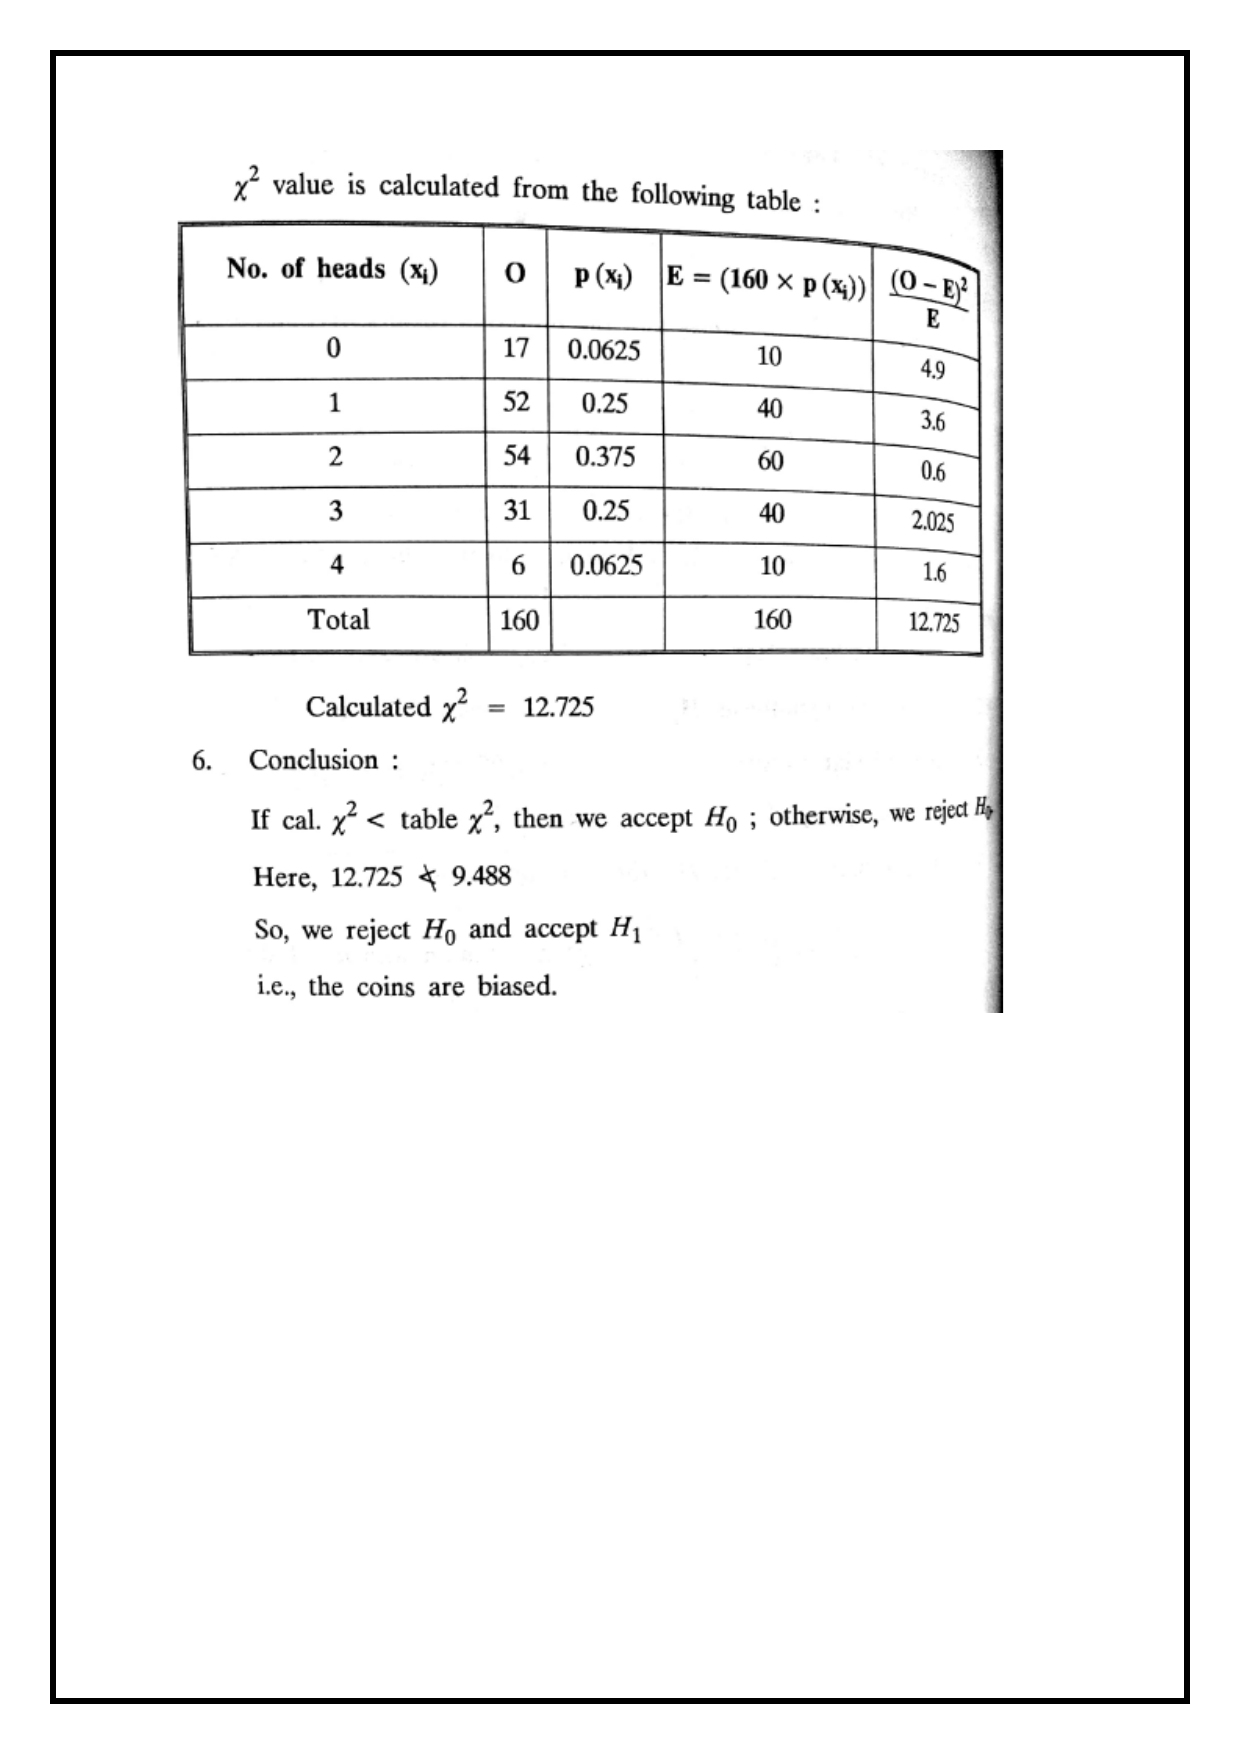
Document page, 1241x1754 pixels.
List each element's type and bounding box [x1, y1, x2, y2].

picture [150, 150, 1004, 1013]
